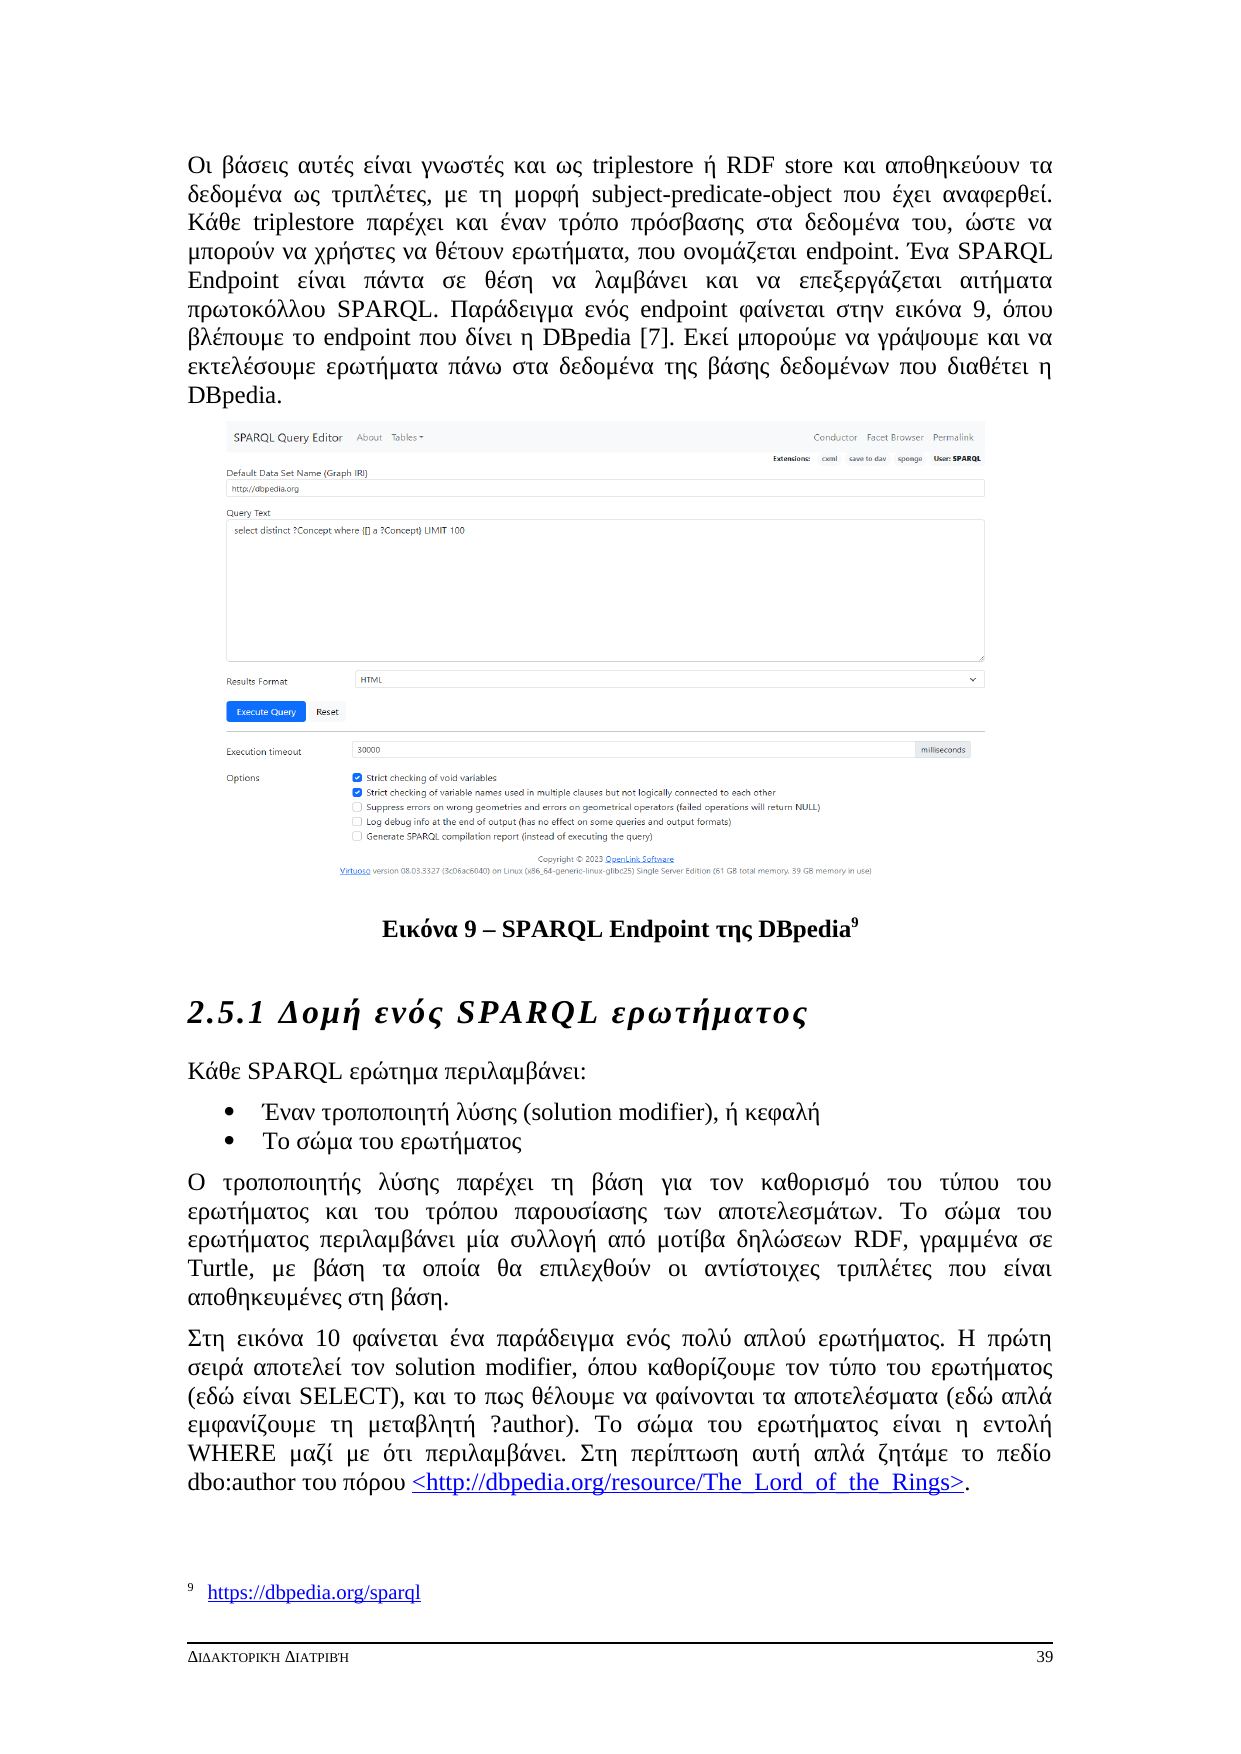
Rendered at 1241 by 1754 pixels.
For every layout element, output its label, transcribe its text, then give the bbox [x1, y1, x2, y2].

subtitle Δομή ενός SPARQL ερωτήματος [187, 992, 1053, 1031]
text Οι βάσεις αυτές είναι γνωστές και ως triplestore ή RDF store και αποθηκεύουν τα δεδομένα ως τριπλέτες, με τη μορφή subject-predicate-object που έχει αναφερθεί. Κάθε triplestore παρέχει και έναν τρόπο πρόσβασης στα δεδομένα του, ώστε να μπορούν να χρήστες να θέτουν ερωτήματα, που ονομάζεται endpoint. Ένα SPARQL Endpoint είναι πάντα σε θέση να λαμβάνει και να επεξεργάζεται αιτήματα πρωτοκόλλου SPARQL. Παράδειγμα ενός endpoint φαίνεται στην εικόνα 9, όπου βλέπουμε το endpoint που δίνει η DBpedia [7]. Εκεί μπορούμε να γράψουμε και να εκτελέσουμε ερωτήματα πάνω στα δεδομένα της βάσης δεδομένων που διαθέτει η DBpedia. [187, 150, 1053, 409]
picture [187, 421, 1054, 889]
text Ο τροποποιητής λύσης παρέχει τη βάση για τον καθορισμό του τύπου του ερωτήματος και του τρόπου παρουσίασης των αποτελεσμάτων. Το σώμα του ερωτήματος περιλαμβάνει μία συλλογή από μοτίβα δηλώσεων RDF, γραμμένα σε Turtle, με βάση τα οποία θα επιλεχθούν οι αντίστοιχες τριπλέτες που είναι αποθηκευμένες στη βάση. [187, 1167, 1053, 1311]
list Το σώμα του ερωτήματος [225, 1126, 1053, 1154]
text Κάθε SPARQL ερώτημα περιλαμβάνει: [187, 1056, 1053, 1084]
text Στη εικόνα 10 φαίνεται ένα παράδειγμα ενός πολύ απλού ερωτήματος. Η πρώτη σειρά αποτελεί τον solution modifier, όπου καθορίζουμε τον τύπο του ερωτήματος (εδώ είναι SELECT), και το πως θέλουμε να φαίνονται τα αποτελέσματα (εδώ απλά εμφανίζουμε τη μεταβλητή ?author). Το σώμα του ερωτήματος είναι η εντολή WHERE μαζί με ότι περιλαμβάνει. Στη περίπτωση αυτή απλά ζητάμε το πεδίο dbo:author του πόρου <http://dbpedia.org/resource/The_Lord_of_the_Rings>. [187, 1323, 1053, 1496]
list Έναν τροποποιητή λύσης (solution modifier), ή κεφαλή [225, 1097, 1053, 1126]
text Εικόνα 9 – SPARQL Endpoint της DBpedia [187, 914, 1053, 942]
